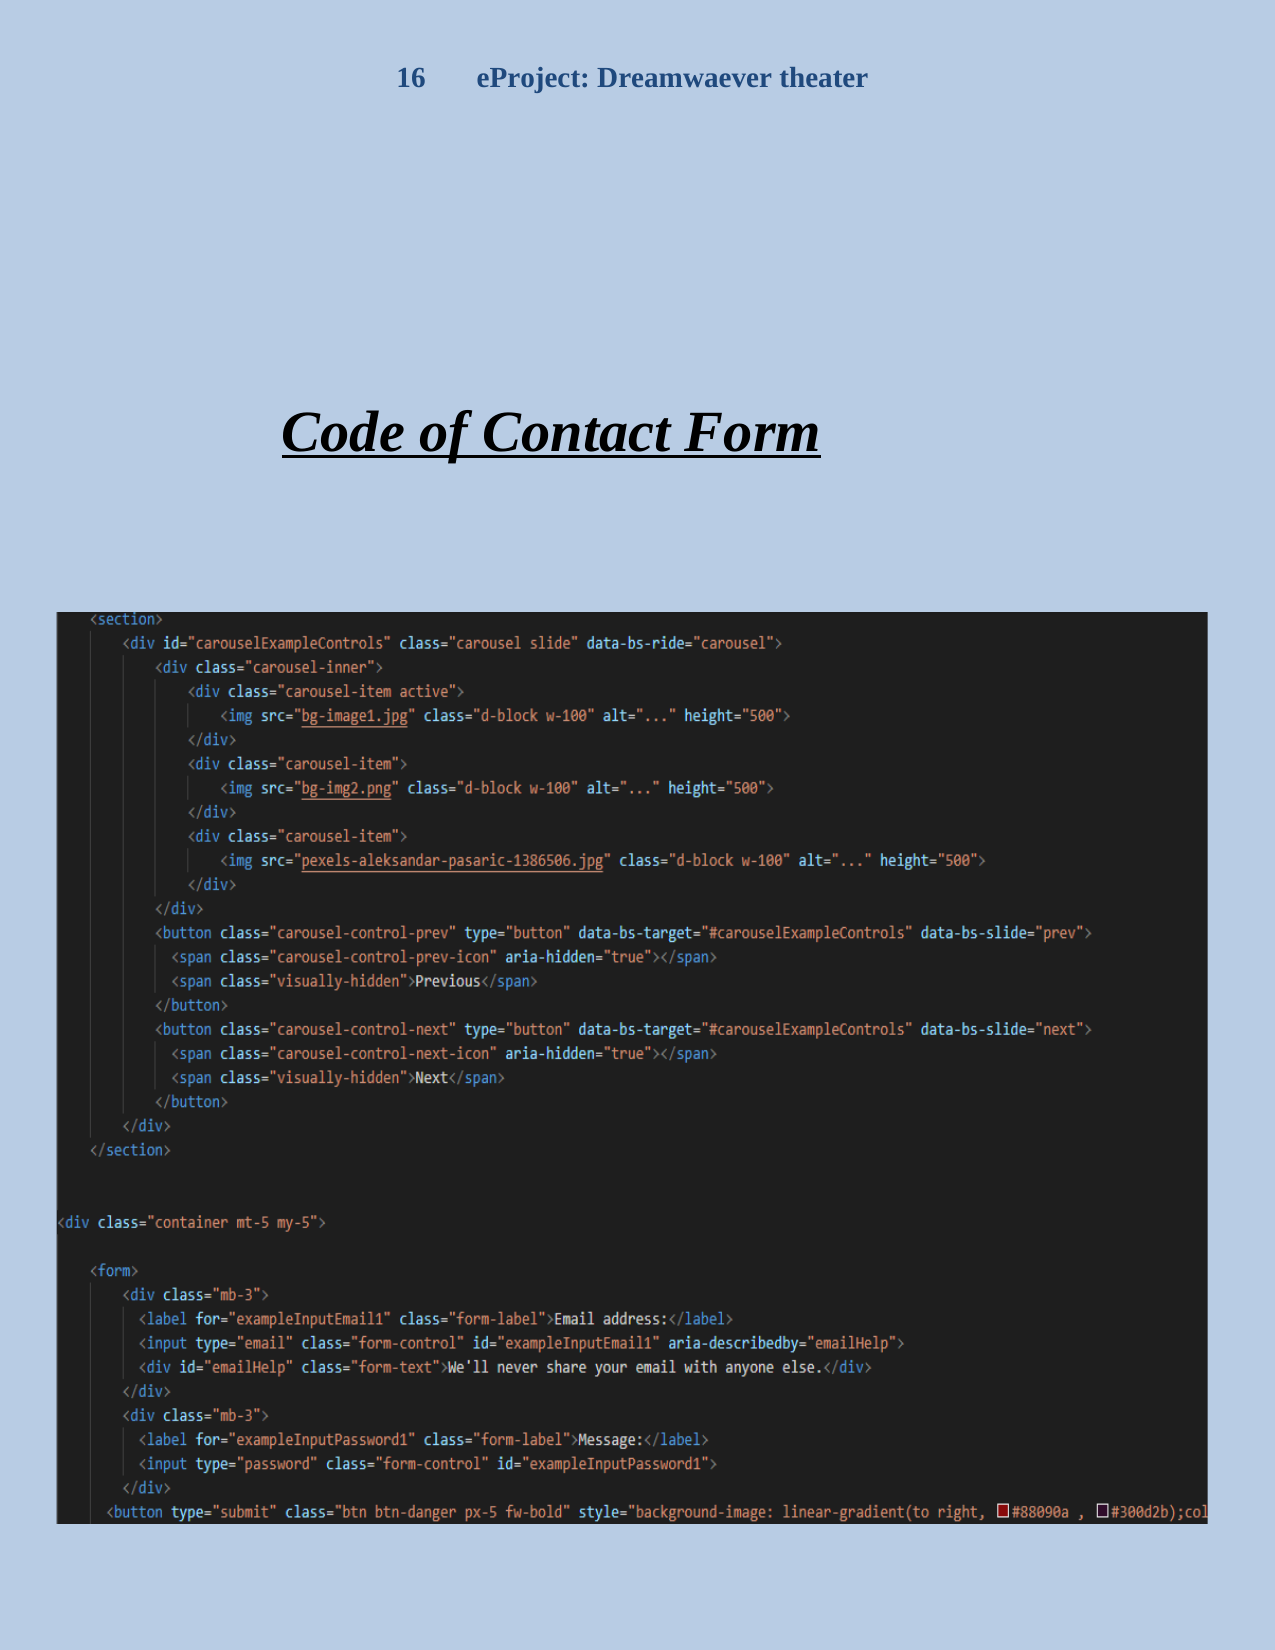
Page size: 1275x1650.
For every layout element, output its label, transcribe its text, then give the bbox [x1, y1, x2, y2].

text Code of Contact Form [269, 401, 1157, 464]
picture [56, 612, 1208, 1524]
